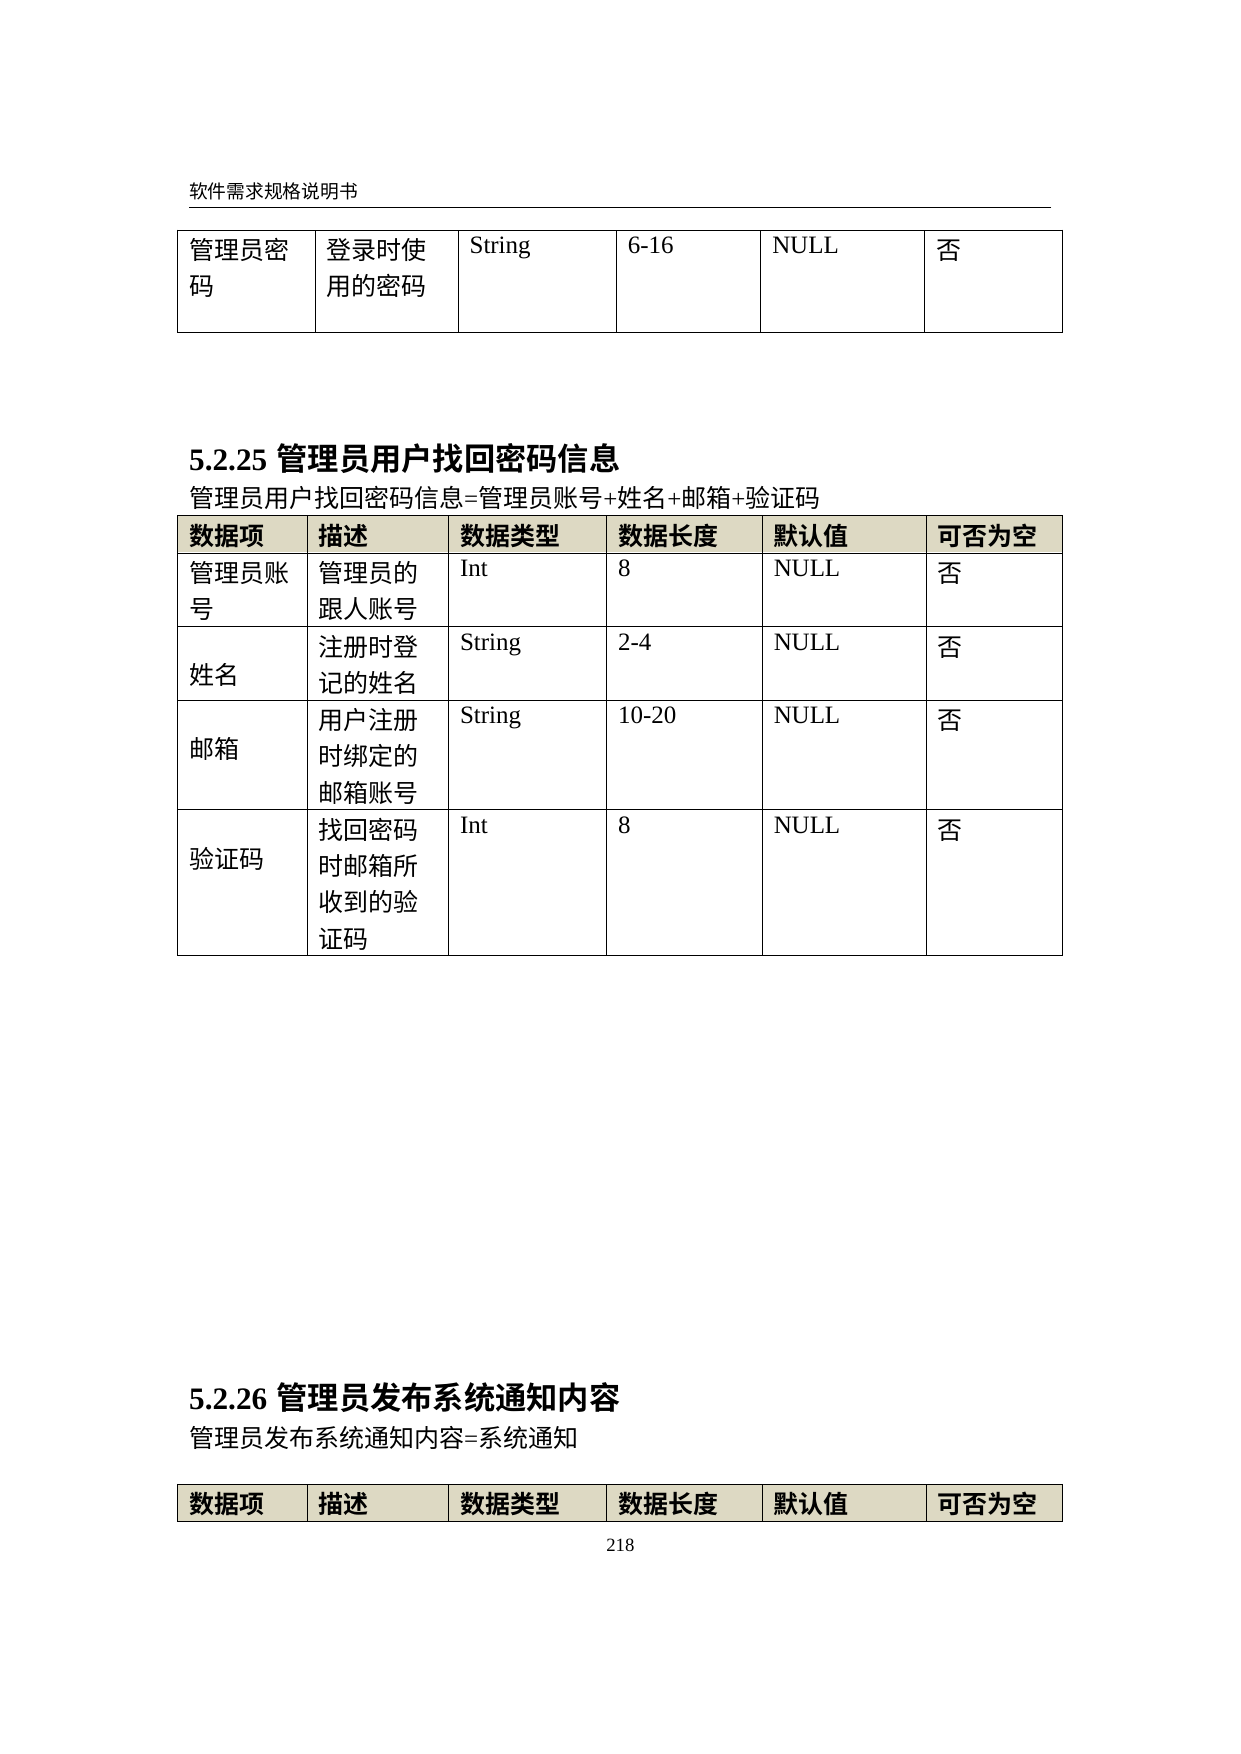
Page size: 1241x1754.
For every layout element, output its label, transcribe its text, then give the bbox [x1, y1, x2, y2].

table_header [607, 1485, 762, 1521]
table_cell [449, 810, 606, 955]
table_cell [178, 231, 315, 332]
text 管理员用户找回密码信息=管理员账号+姓名+邮箱+验证码 [189, 479, 1051, 515]
subtitle 管理员发布系统通知内容 [189, 1373, 1051, 1419]
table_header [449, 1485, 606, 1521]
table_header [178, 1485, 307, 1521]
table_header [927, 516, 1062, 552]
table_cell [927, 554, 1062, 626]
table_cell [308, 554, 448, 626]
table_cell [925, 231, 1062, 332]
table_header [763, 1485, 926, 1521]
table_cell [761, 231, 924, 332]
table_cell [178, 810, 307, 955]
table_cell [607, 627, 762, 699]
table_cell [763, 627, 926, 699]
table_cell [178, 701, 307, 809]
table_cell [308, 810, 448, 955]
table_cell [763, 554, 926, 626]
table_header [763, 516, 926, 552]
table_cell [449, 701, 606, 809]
text 管理员发布系统通知内容=系统通知 [189, 1419, 1051, 1455]
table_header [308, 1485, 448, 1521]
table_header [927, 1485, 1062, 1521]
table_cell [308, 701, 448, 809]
subtitle 管理员用户找回密码信息 [189, 434, 1051, 479]
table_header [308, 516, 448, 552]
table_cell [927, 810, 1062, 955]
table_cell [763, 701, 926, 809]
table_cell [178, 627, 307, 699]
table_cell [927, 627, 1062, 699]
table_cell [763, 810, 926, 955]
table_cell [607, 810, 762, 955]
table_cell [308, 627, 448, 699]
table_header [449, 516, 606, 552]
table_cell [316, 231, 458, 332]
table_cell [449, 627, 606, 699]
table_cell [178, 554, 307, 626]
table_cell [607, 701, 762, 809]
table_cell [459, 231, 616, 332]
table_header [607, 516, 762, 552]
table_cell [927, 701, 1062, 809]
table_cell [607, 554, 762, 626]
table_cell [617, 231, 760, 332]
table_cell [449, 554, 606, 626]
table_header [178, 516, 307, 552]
